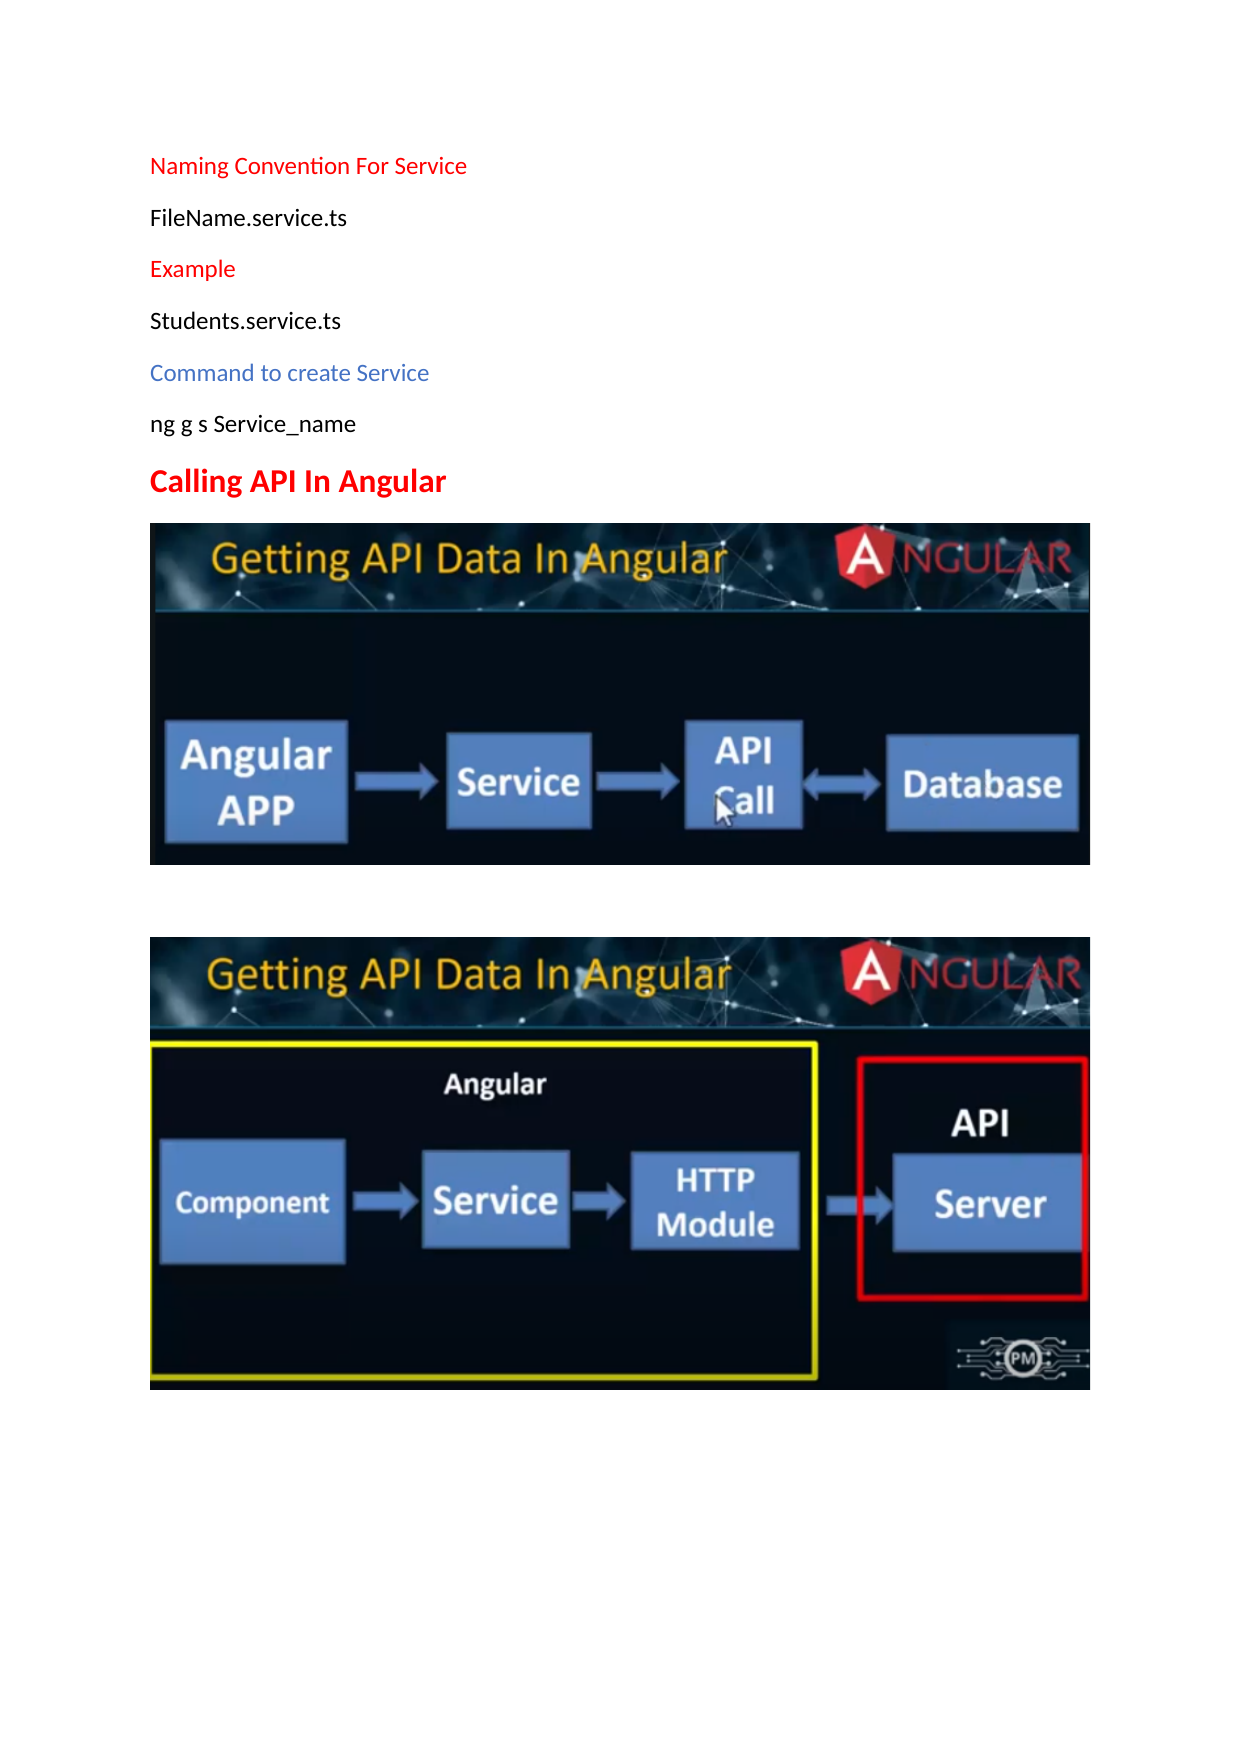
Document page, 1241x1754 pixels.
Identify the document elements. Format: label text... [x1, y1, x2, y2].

text Students.service.ts [150, 305, 1090, 336]
picture [150, 523, 1091, 865]
picture [150, 937, 1091, 1390]
text ng g s Service_name [150, 408, 1090, 439]
text Naming Convention For Service [150, 150, 1090, 181]
text Command to create Service [150, 357, 1090, 387]
picture [150, 997, 155, 1006]
text Example [150, 253, 1090, 284]
text Calling API In Angular [150, 460, 1090, 501]
text FileName.service.ts [150, 202, 1090, 232]
